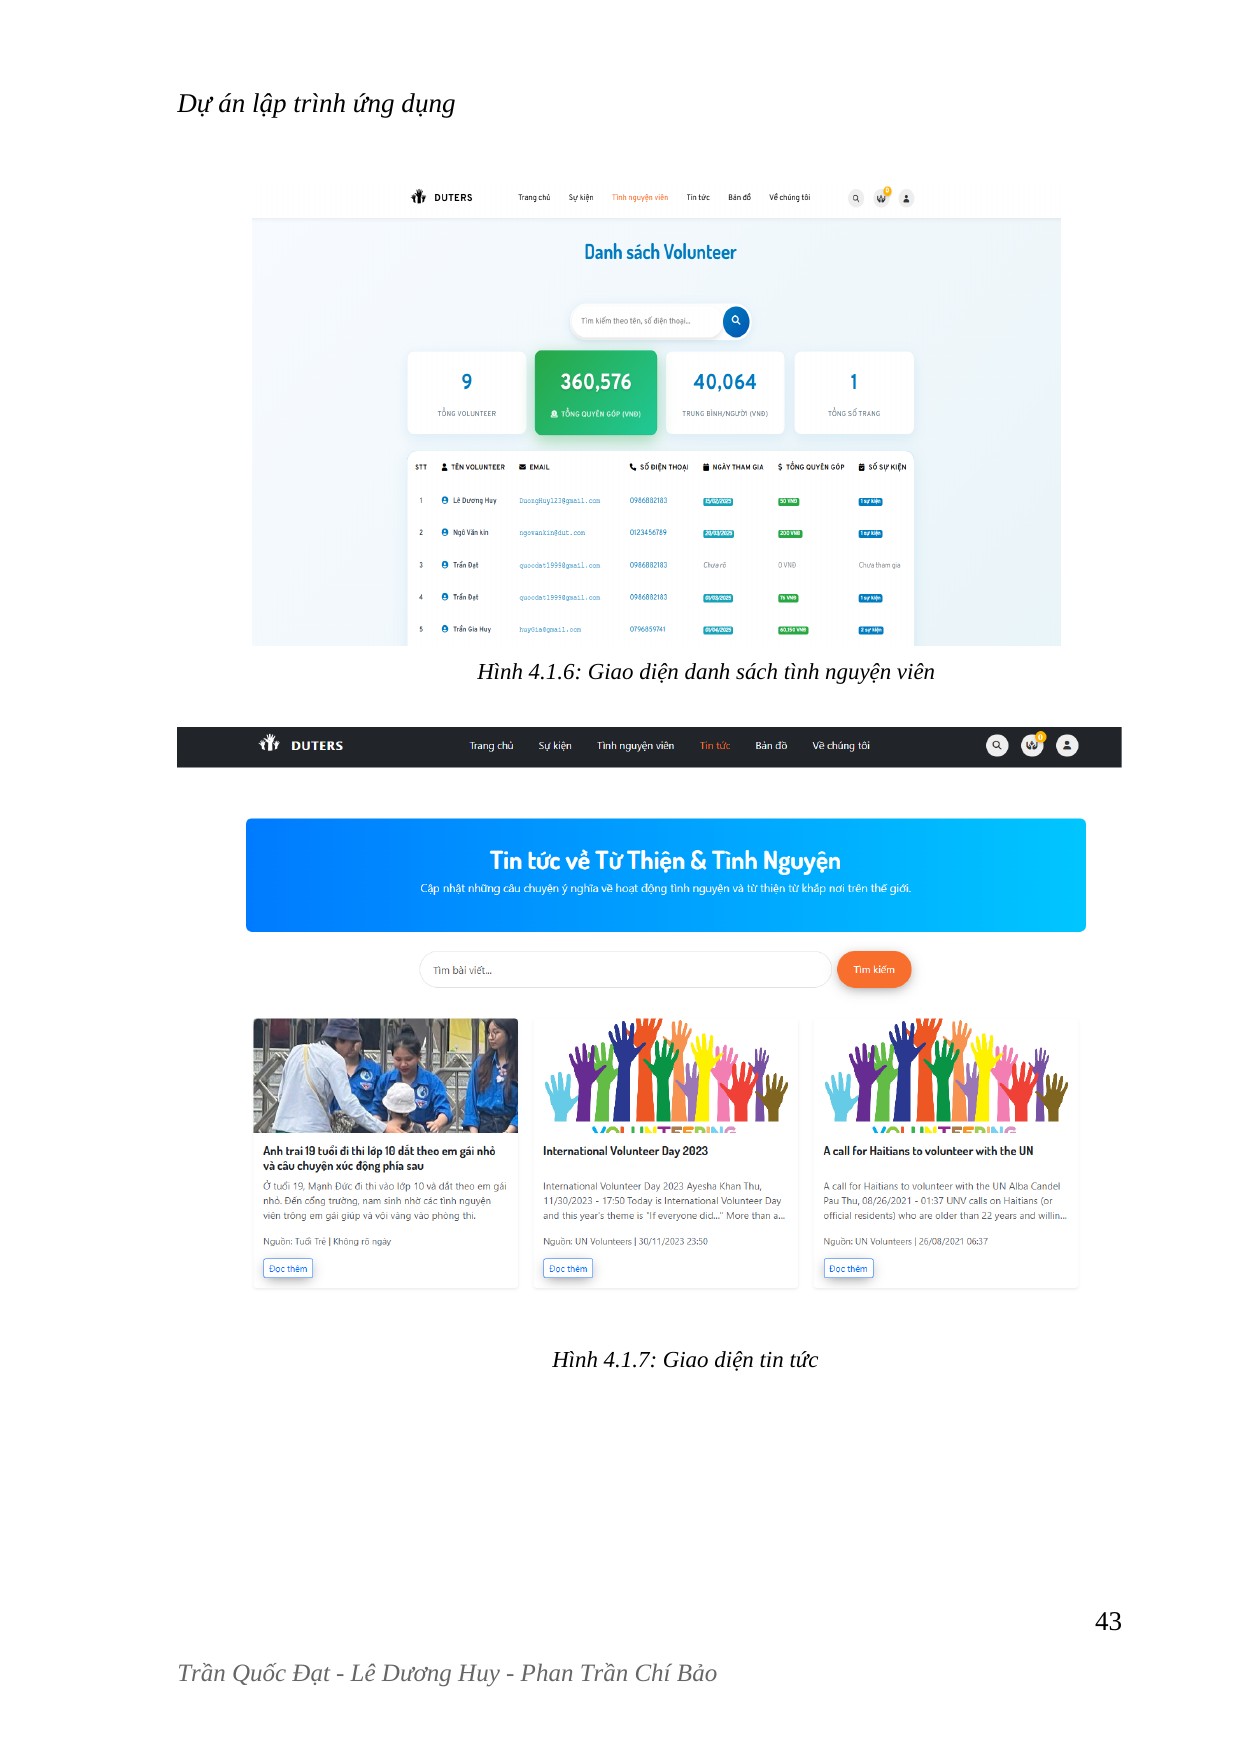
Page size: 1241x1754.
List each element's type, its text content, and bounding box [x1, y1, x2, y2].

picture [177, 727, 1122, 1295]
subtitle Hình 4.1.7: Giao diện tin tức [477, 1346, 1122, 1372]
subtitle Hình 4.1.6: Giao diện danh sách tình nguyện viên [402, 658, 1122, 684]
picture [252, 181, 1061, 646]
